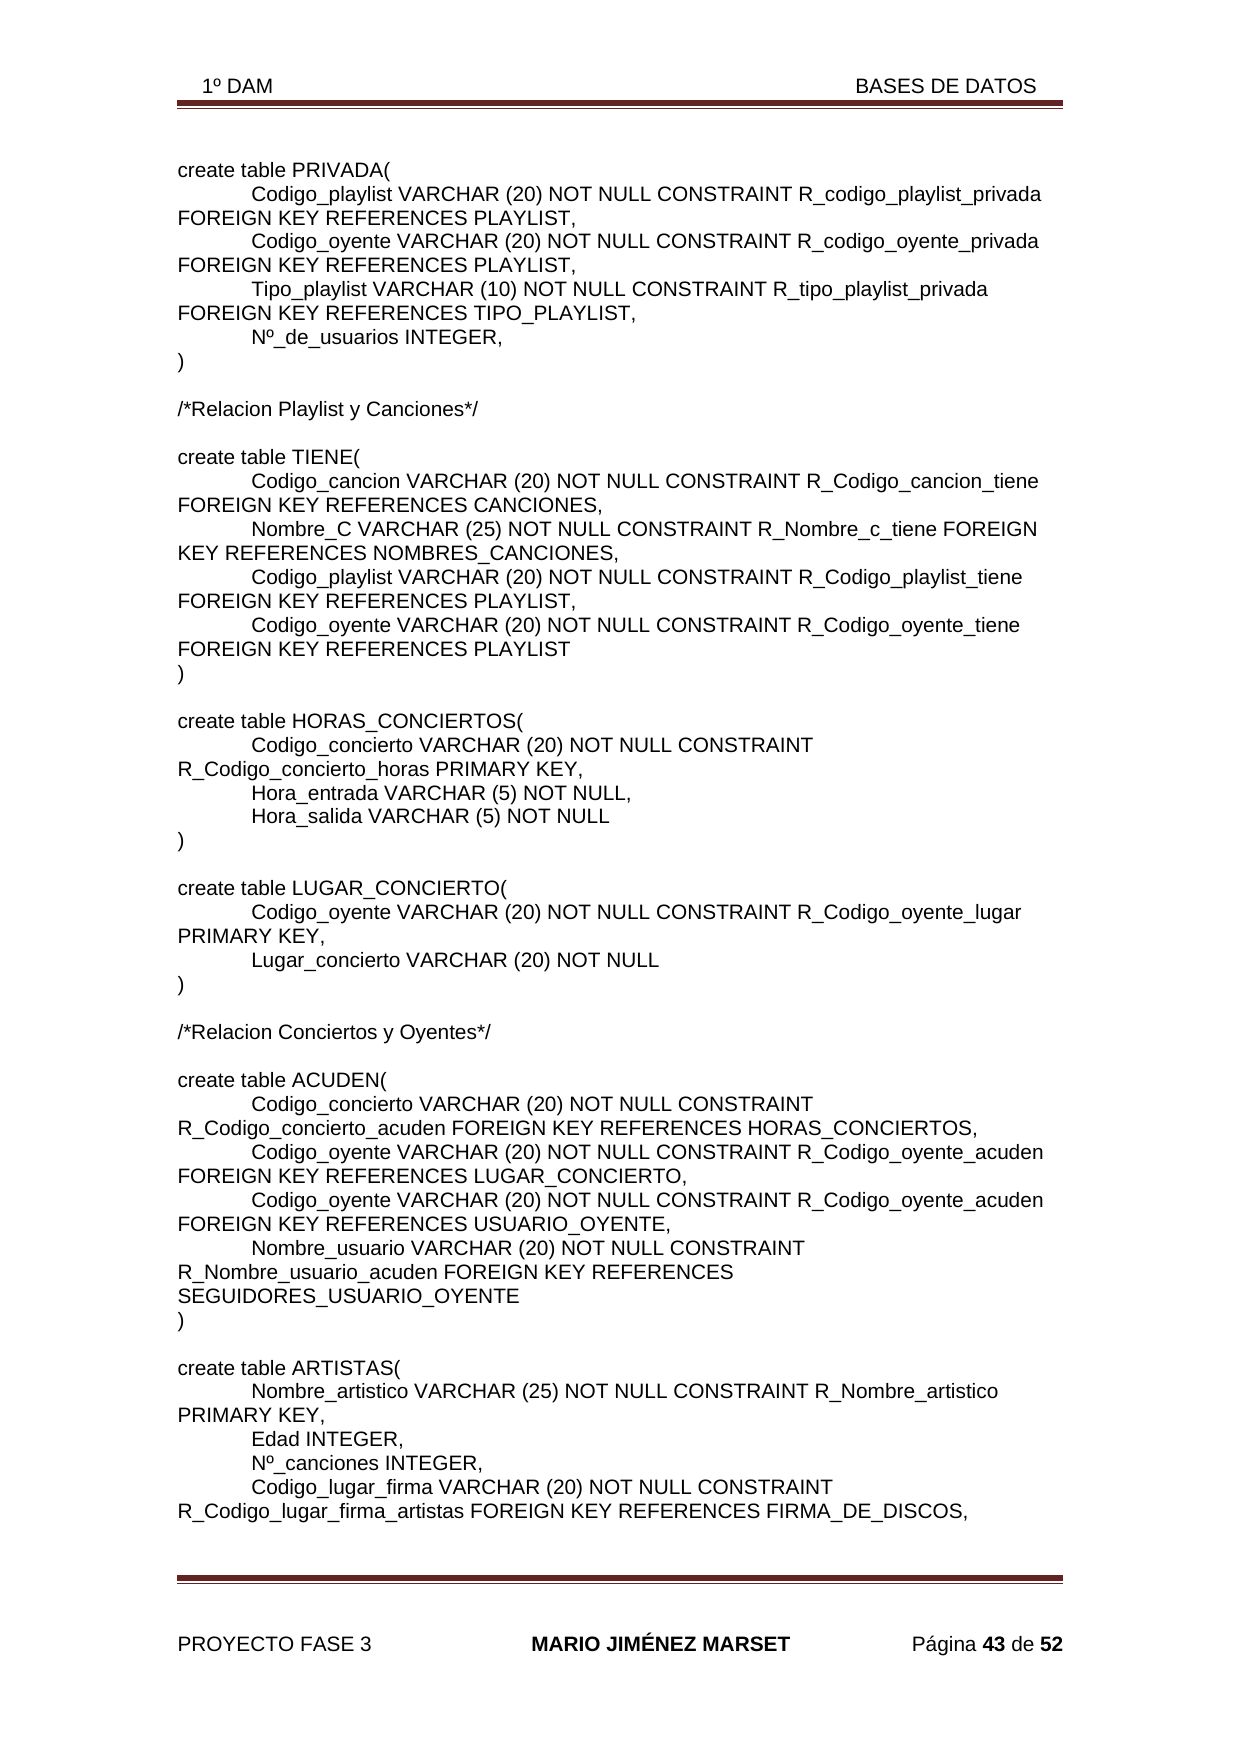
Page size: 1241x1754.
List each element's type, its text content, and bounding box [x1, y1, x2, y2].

text Edad INTEGER, [177, 1427, 1063, 1451]
text Codigo_oyente VARCHAR (20) NOT NULL CONSTRAINT R_Codigo_oyente_acuden FOREIGN KEY REFERENCES USUARIO_OYENTE, [177, 1188, 1063, 1236]
text Nombre_artistico VARCHAR (25) NOT NULL CONSTRAINT R_Nombre_artistico PRIMARY KEY, [177, 1379, 1063, 1427]
text Nº_de_usuarios INTEGER, [177, 325, 1063, 349]
text Nombre_C VARCHAR (25) NOT NULL CONSTRAINT R_Nombre_c_tiene FOREIGN KEY REFERENCES NOMBRES_CANCIONES, [177, 517, 1063, 565]
text create table HORAS_CONCIERTOS( [177, 708, 1063, 732]
text Codigo_cancion VARCHAR (20) NOT NULL CONSTRAINT R_Codigo_cancion_tiene FOREIGN KEY REFERENCES CANCIONES, [177, 469, 1063, 517]
text /*Relacion Playlist y Canciones*/ [177, 397, 1063, 421]
text create table PRIVADA( [177, 157, 1063, 181]
text Codigo_lugar_firma VARCHAR (20) NOT NULL CONSTRAINT R_Codigo_lugar_firma_artistas FOREIGN KEY REFERENCES FIRMA_DE_DISCOS, [177, 1475, 1063, 1523]
text ) [177, 349, 1063, 373]
text ) [177, 828, 1063, 852]
text /*Relacion Conciertos y Oyentes*/ [177, 1020, 1063, 1044]
text Lugar_concierto VARCHAR (20) NOT NULL [177, 948, 1063, 972]
text ) [177, 1307, 1063, 1331]
text Hora_entrada VARCHAR (5) NOT NULL, [177, 780, 1063, 804]
text Codigo_concierto VARCHAR (20) NOT NULL CONSTRAINT R_Codigo_concierto_horas PRIMARY KEY, [177, 732, 1063, 780]
text Codigo_oyente VARCHAR (20) NOT NULL CONSTRAINT R_Codigo_oyente_tiene FOREIGN KEY REFERENCES PLAYLIST [177, 613, 1063, 661]
text create table TIENE( [177, 445, 1063, 469]
text Codigo_oyente VARCHAR (20) NOT NULL CONSTRAINT R_Codigo_oyente_acuden FOREIGN KEY REFERENCES LUGAR_CONCIERTO, [177, 1140, 1063, 1188]
text create table ARTISTAS( [177, 1355, 1063, 1379]
text ) [177, 661, 1063, 684]
text Codigo_oyente VARCHAR (20) NOT NULL CONSTRAINT R_codigo_oyente_privada FOREIGN KEY REFERENCES PLAYLIST, [177, 229, 1063, 277]
text create table LUGAR_CONCIERTO( [177, 876, 1063, 900]
text Nombre_usuario VARCHAR (20) NOT NULL CONSTRAINT R_Nombre_usuario_acuden FOREIGN KEY REFERENCES SEGUIDORES_USUARIO_OYENTE [177, 1236, 1063, 1307]
text ) [177, 972, 1063, 996]
text Codigo_concierto VARCHAR (20) NOT NULL CONSTRAINT R_Codigo_concierto_acuden FOREIGN KEY REFERENCES HORAS_CONCIERTOS, [177, 1092, 1063, 1140]
text Codigo_playlist VARCHAR (20) NOT NULL CONSTRAINT R_Codigo_playlist_tiene FOREIGN KEY REFERENCES PLAYLIST, [177, 565, 1063, 613]
text Hora_salida VARCHAR (5) NOT NULL [177, 804, 1063, 828]
text Codigo_oyente VARCHAR (20) NOT NULL CONSTRAINT R_Codigo_oyente_lugar PRIMARY KEY, [177, 900, 1063, 948]
text create table ACUDEN( [177, 1068, 1063, 1092]
text Tipo_playlist VARCHAR (10) NOT NULL CONSTRAINT R_tipo_playlist_privada FOREIGN KEY REFERENCES TIPO_PLAYLIST, [177, 277, 1063, 325]
text Codigo_playlist VARCHAR (20) NOT NULL CONSTRAINT R_codigo_playlist_privada FOREIGN KEY REFERENCES PLAYLIST, [177, 181, 1063, 229]
text Nº_canciones INTEGER, [177, 1451, 1063, 1475]
